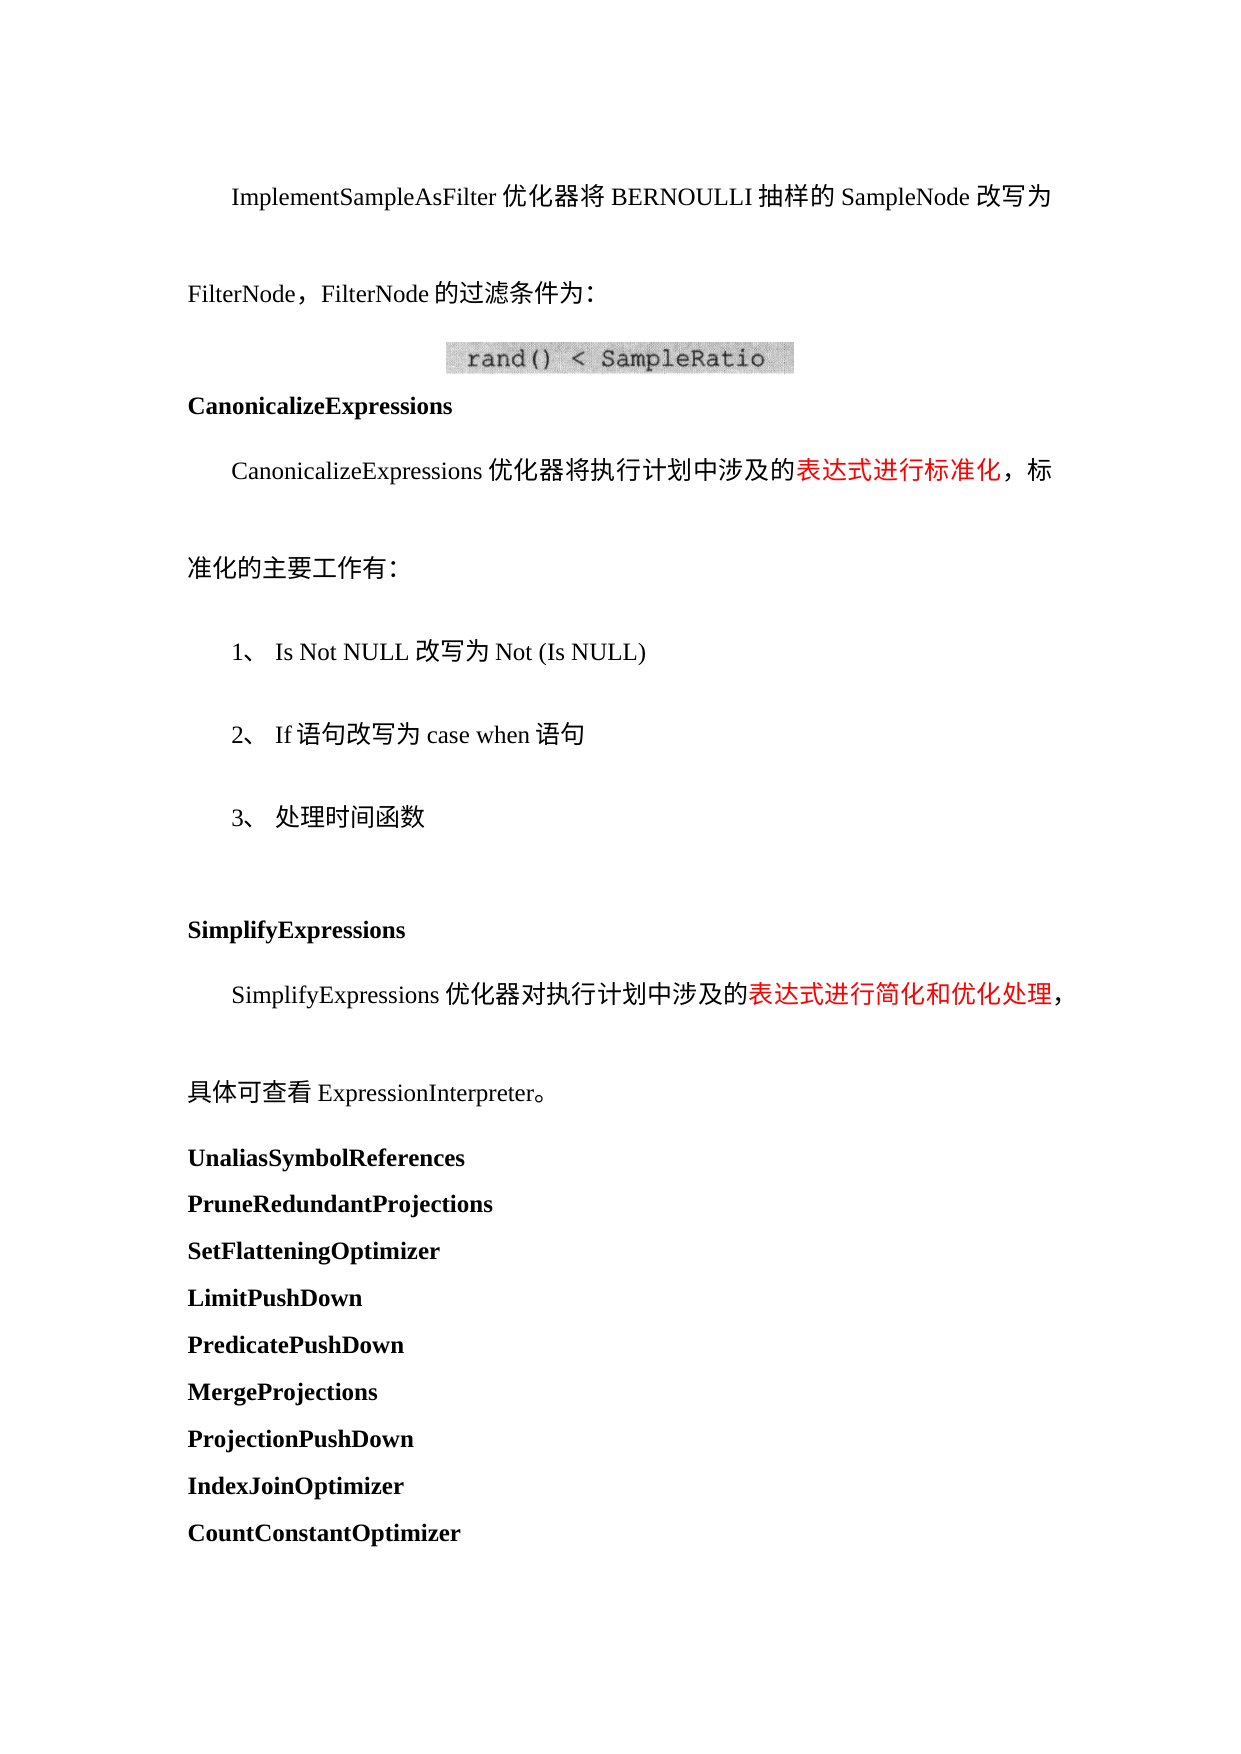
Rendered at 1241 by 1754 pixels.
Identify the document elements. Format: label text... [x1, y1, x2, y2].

text CanonicalizeExpressions优化器将执行计划中涉及的表达式进行标准化，标准化的主要工作有： [187, 436, 1053, 599]
subtitle SimplifyExpressions [187, 913, 1053, 946]
list Is Not NULL改写为Not (Is NULL) [231, 617, 1053, 682]
subtitle PruneRedundantProjections [187, 1188, 1053, 1220]
subtitle ProjectionPushDown [187, 1422, 1053, 1454]
subtitle PredicatePushDown [187, 1328, 1053, 1361]
subtitle CountConstantOptimizer [187, 1516, 1053, 1548]
picture [446, 342, 794, 375]
text SimplifyExpressions优化器对执行计划中涉及的表达式进行简化和优化处理，具体可查看ExpressionInterpreter。 [187, 960, 1053, 1123]
subtitle MergeProjections [187, 1375, 1053, 1408]
list If语句改写为case when语句 [231, 700, 1053, 765]
subtitle LimitPushDown [187, 1281, 1053, 1314]
subtitle IndexJoinOptimizer [187, 1469, 1053, 1501]
list 处理时间函数 [231, 783, 1053, 848]
text ImplementSampleAsFilter优化器将BERNOULLI抽样的SampleNode改写为FilterNode，FilterNode的过滤条件为： [187, 162, 1053, 324]
subtitle CanonicalizeExpressions [187, 389, 1053, 422]
subtitle SetFlatteningOptimizer [187, 1234, 1053, 1267]
subtitle UnaliasSymbolReferences [187, 1141, 1053, 1173]
